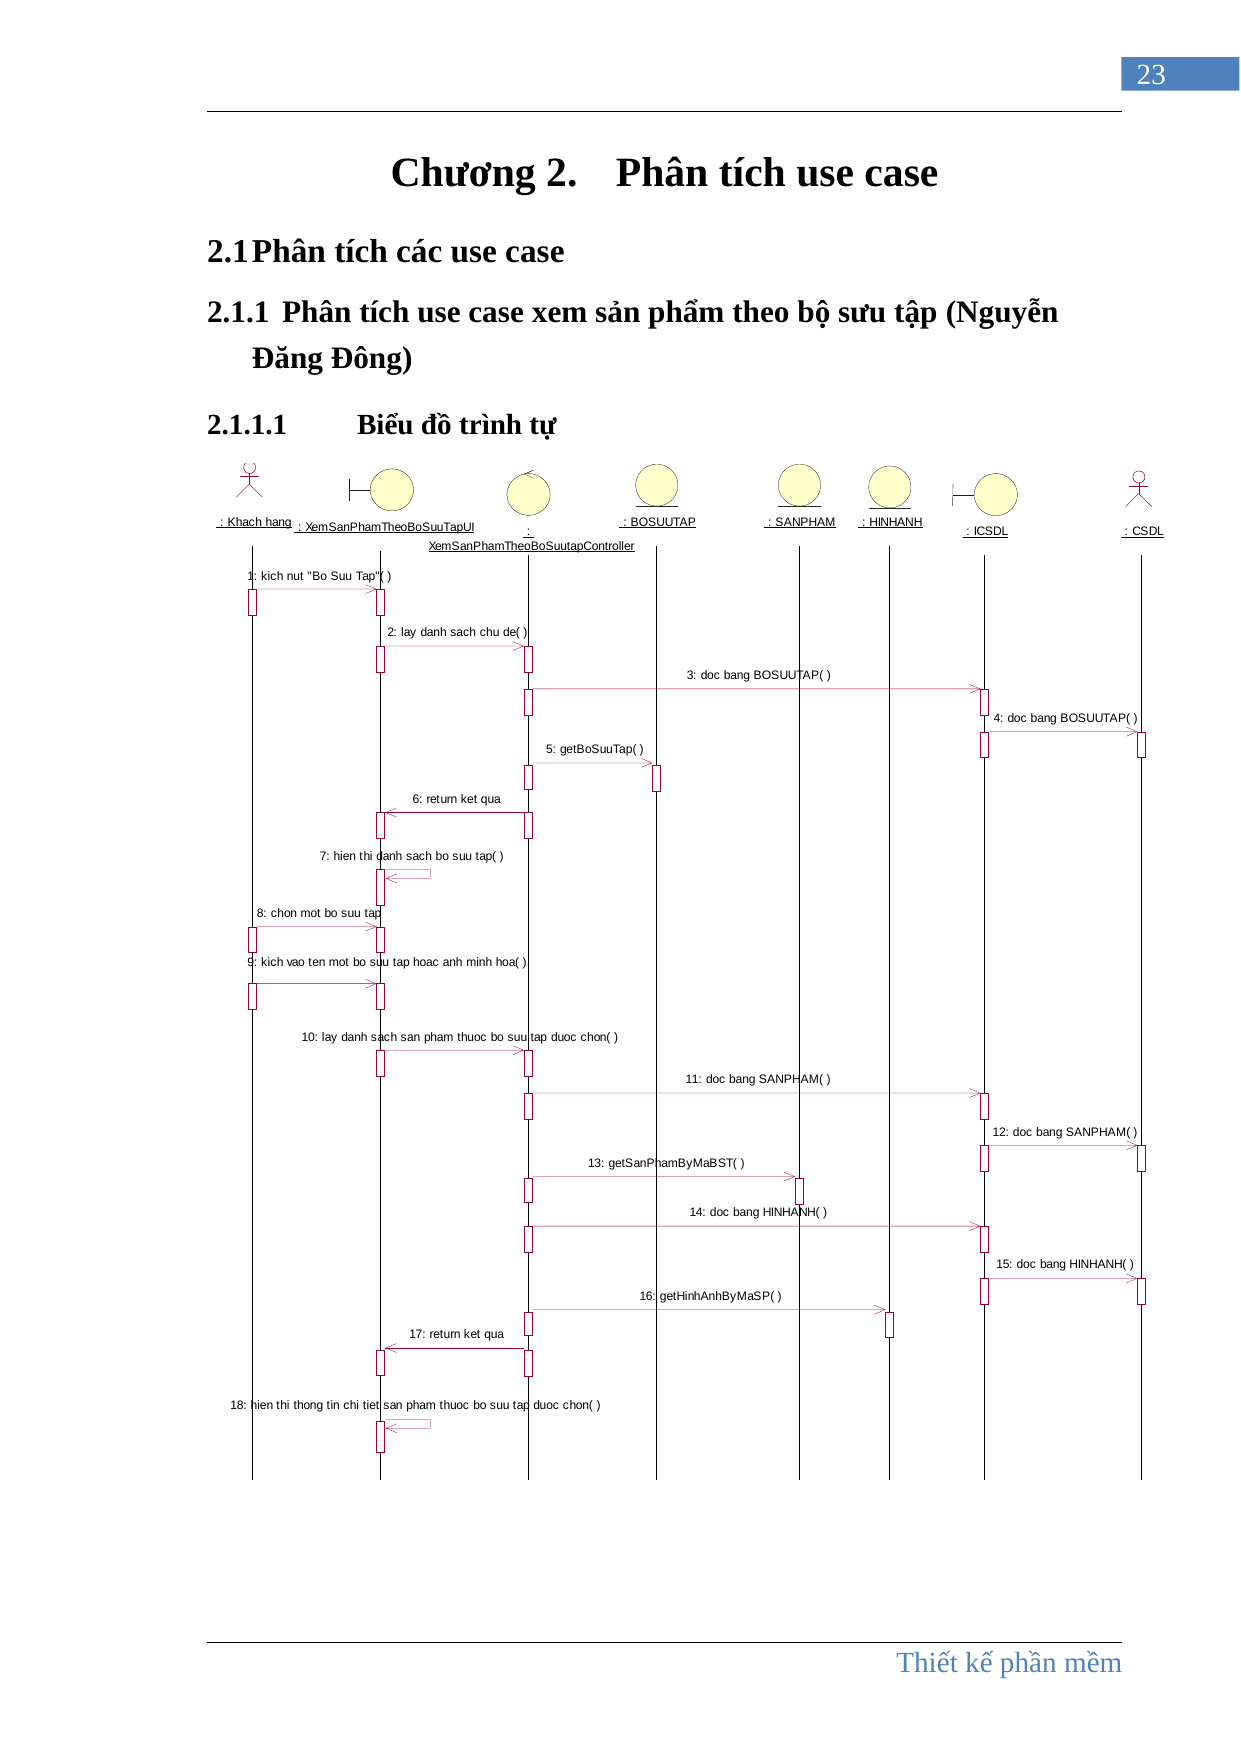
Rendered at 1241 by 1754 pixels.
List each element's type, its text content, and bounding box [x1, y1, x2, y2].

subtitle Phân tích use case xem sản phẩm theo bộ sưu tập (Nguyễn Đăng Đông) [207, 293, 1122, 376]
subtitle Biểu đồ trình tự [207, 407, 1122, 441]
subtitle Phân tích các use case [207, 231, 1122, 269]
subtitle Phân tích use case [207, 148, 1122, 196]
